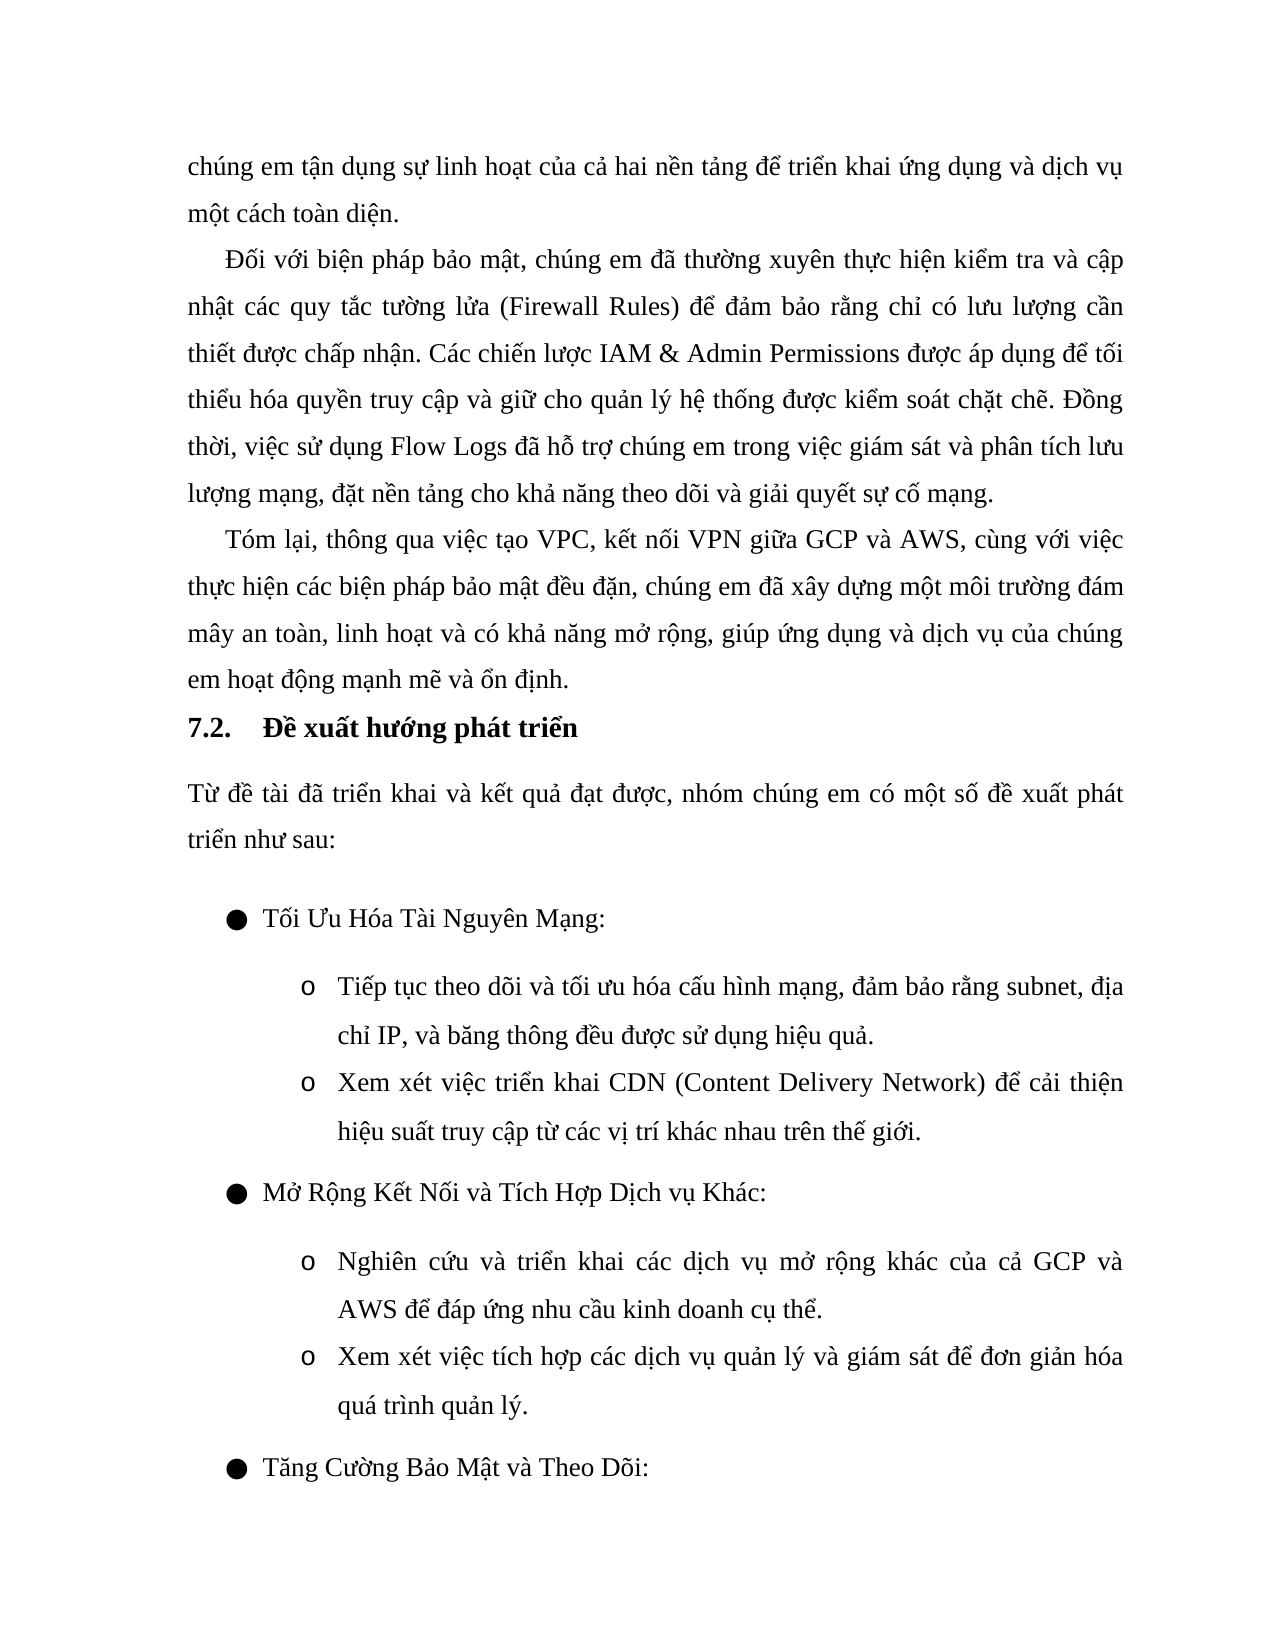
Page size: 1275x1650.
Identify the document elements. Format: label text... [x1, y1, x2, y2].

text Từ đề tài đã triển khai và kết quả đạt được, nhóm chúng em có một số đề xuất phát triển như sau: [187, 777, 1125, 855]
list Tăng Cường Bảo Mật và Theo Dõi: [225, 1436, 1125, 1491]
list Xem xét việc triển khai CDN (Content Delivery Network) để cải thiện hiệu suất truy cập từ các vị trí khác nhau trên thế giới. [300, 1066, 1125, 1146]
text Đối với biện pháp bảo mật, chúng em đã thường xuyên thực hiện kiểm tra và cập nhật các quy tắc tường lửa (Firewall Rules) để đảm bảo rằng chỉ có lưu lượng cần thiết được chấp nhận. Các chiến lược IAM & Admin Permissions được áp dụng để tối thiểu hóa quyền truy cập và giữ cho quản lý hệ thống được kiểm soát chặt chẽ. Đồng thời, việc sử dụng Flow Logs đã hỗ trợ chúng em trong việc giám sát và phân tích lưu lượng mạng, đặt nền tảng cho khả năng theo dõi và giải quyết sự cố mạng. [187, 243, 1125, 508]
list Mở Rộng Kết Nối và Tích Hợp Dịch vụ Khác: [225, 1161, 1125, 1217]
list Xem xét việc tích hợp các dịch vụ quản lý và giám sát để đơn giản hóa quá trình quản lý. [300, 1340, 1125, 1420]
list Đề xuất hướng phát triển [187, 710, 1125, 743]
text Tóm lại, thông qua việc tạo VPC, kết nối VPN giữa GCP và AWS, cùng với việc thực hiện các biện pháp bảo mật đều đặn, chúng em đã xây dựng một môi trường đám mây an toàn, linh hoạt và có khả năng mở rộng, giúp ứng dụng và dịch vụ của chúng em hoạt động mạnh mẽ và ổn định. [187, 523, 1125, 694]
list Nghiên cứu và triển khai các dịch vụ mở rộng khác của cả GCP và AWS để đáp ứng nhu cầu kinh doanh cụ thể. [300, 1245, 1125, 1325]
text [187, 150, 1125, 228]
list Tối Ưu Hóa Tài Nguyên Mạng: [225, 887, 1125, 942]
list Tiếp tục theo dõi và tối ưu hóa cấu hình mạng, đảm bảo rằng subnet, địa chỉ IP, và băng thông đều được sử dụng hiệu quả. [300, 970, 1125, 1050]
